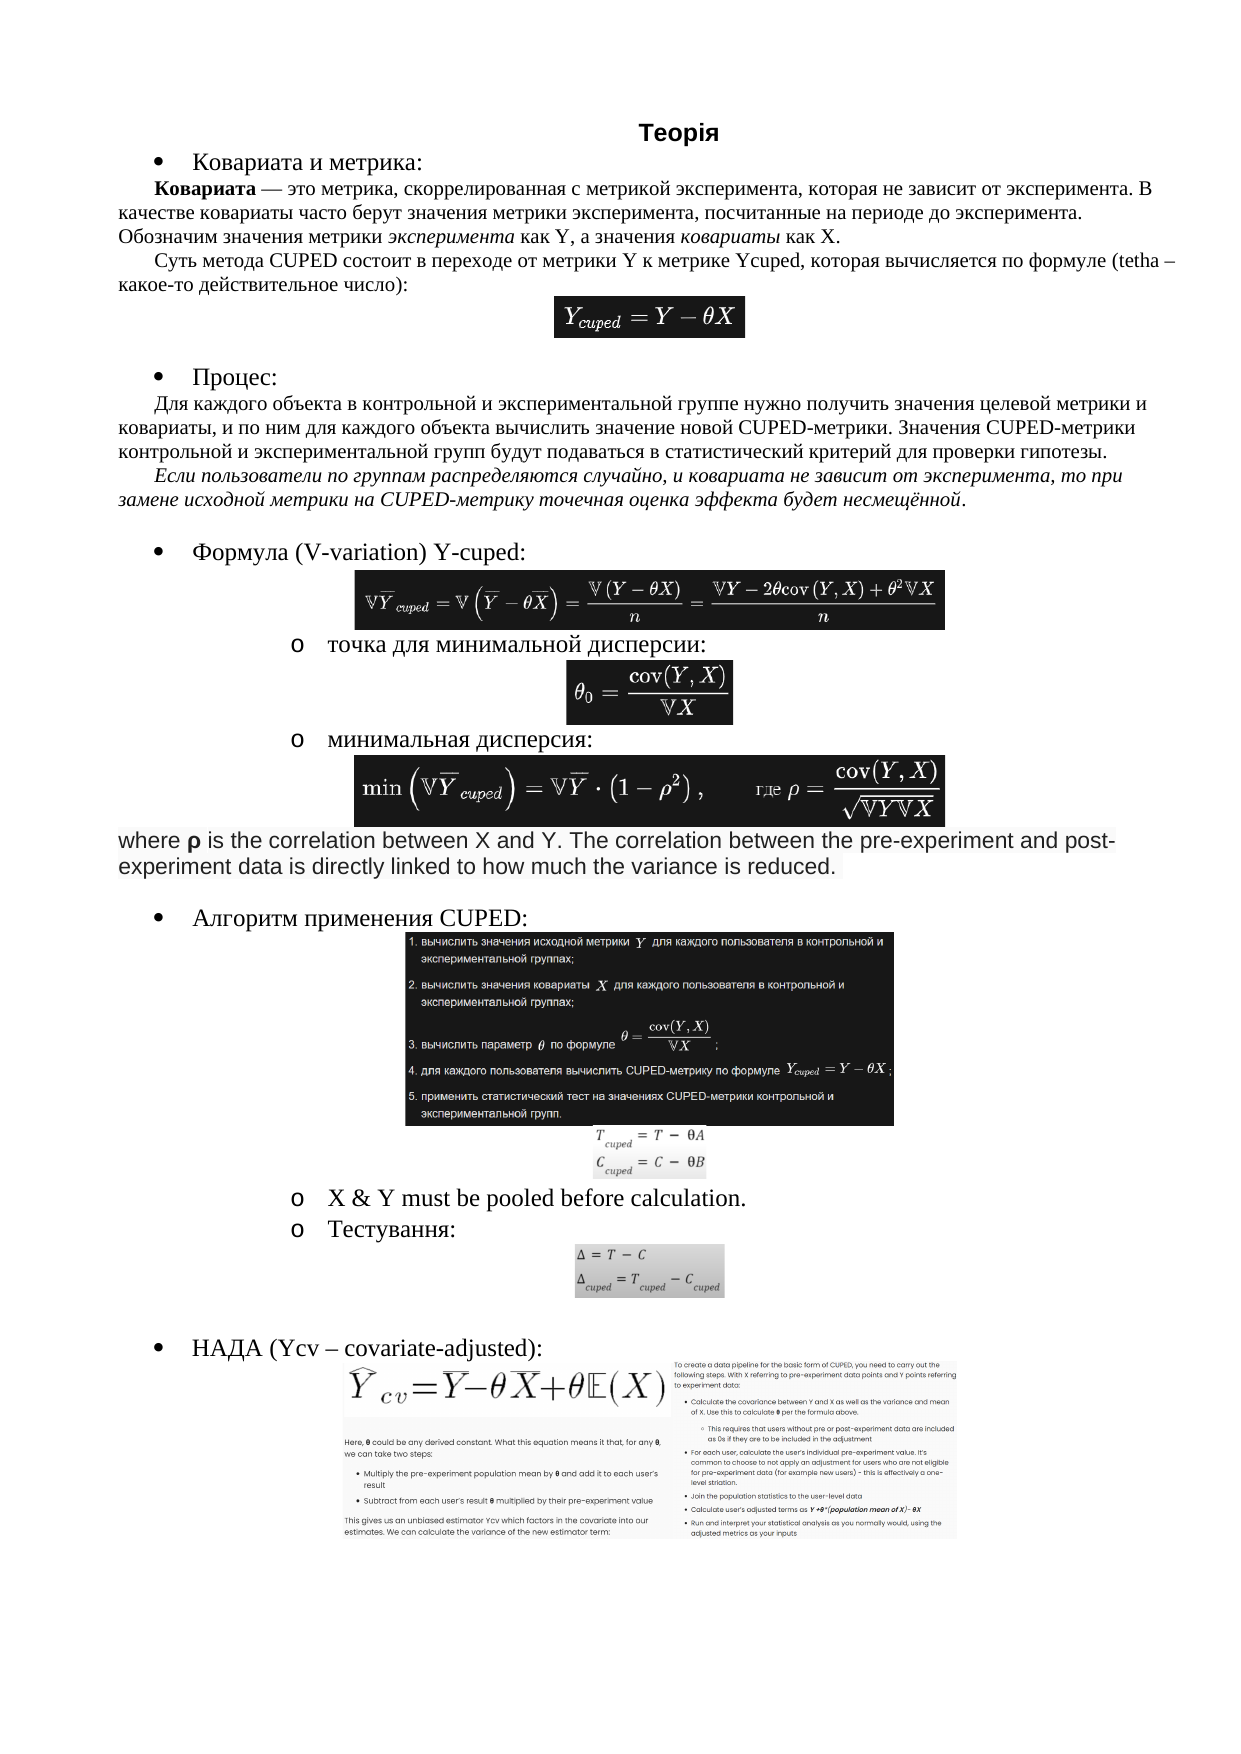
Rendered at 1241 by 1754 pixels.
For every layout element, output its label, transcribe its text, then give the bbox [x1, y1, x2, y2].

list Алгоритм применения CUPED: [154, 903, 1181, 932]
list Процес: [154, 362, 1181, 391]
text Ковариата — это метрика, скоррелированная с метрикой эксперимента, которая не зависит от эксперимента. В качестве ковариаты часто берут значения метрики эксперимента, посчитанные на периоде до эксперимента. Обозначим значения метрики эксперимента как Y, а значения ковариаты как X. [118, 176, 1181, 248]
list Ковариата и метрика: [154, 147, 1181, 176]
list Формула (V-variation) Y-cuped: [154, 537, 1181, 566]
list Тестування: [290, 1214, 1181, 1244]
picture [574, 1244, 725, 1298]
text where ρ is the correlation between X and Y. The correlation between the pre-experiment and post-experiment data is directly linked to how much the variance is reduced. [843, 827, 1181, 879]
text Если пользователи по группам распределяются случайно, и ковариата не зависит от эксперимента, то при замене исходной метрики на CUPED-метрику точечная оценка эффекта будет несмещённой. [118, 463, 1181, 511]
list X & Y must be pooled before calculation. [290, 1183, 1181, 1214]
picture [554, 296, 746, 338]
picture [405, 932, 894, 1179]
picture [354, 755, 946, 827]
subtitle Теорія [118, 118, 1181, 147]
list минимальная дисперсия: [290, 724, 1181, 755]
list точка для минимальной дисперсии: [290, 629, 1181, 660]
text Суть метода CUPED состоит в переходе от метрики Y к метрике Ycuped, которая вычисляется по формуле (tetha – какое-то действительное число): [118, 248, 1181, 296]
picture [342, 1361, 957, 1539]
list НАДА (Ycv – covariate-adjusted): [154, 1333, 1181, 1361]
text Для каждого объекта в контрольной и экспериментальной группе нужно получить значения целевой метрики и ковариаты, и по ним для каждого объекта вычислить значение новой CUPED-метрики. Значения CUPED-метрики контрольной и экспериментальной групп будут подаваться в статистический критерий для проверки гипотезы. [118, 391, 1181, 463]
picture [354, 570, 945, 630]
picture [566, 660, 734, 725]
